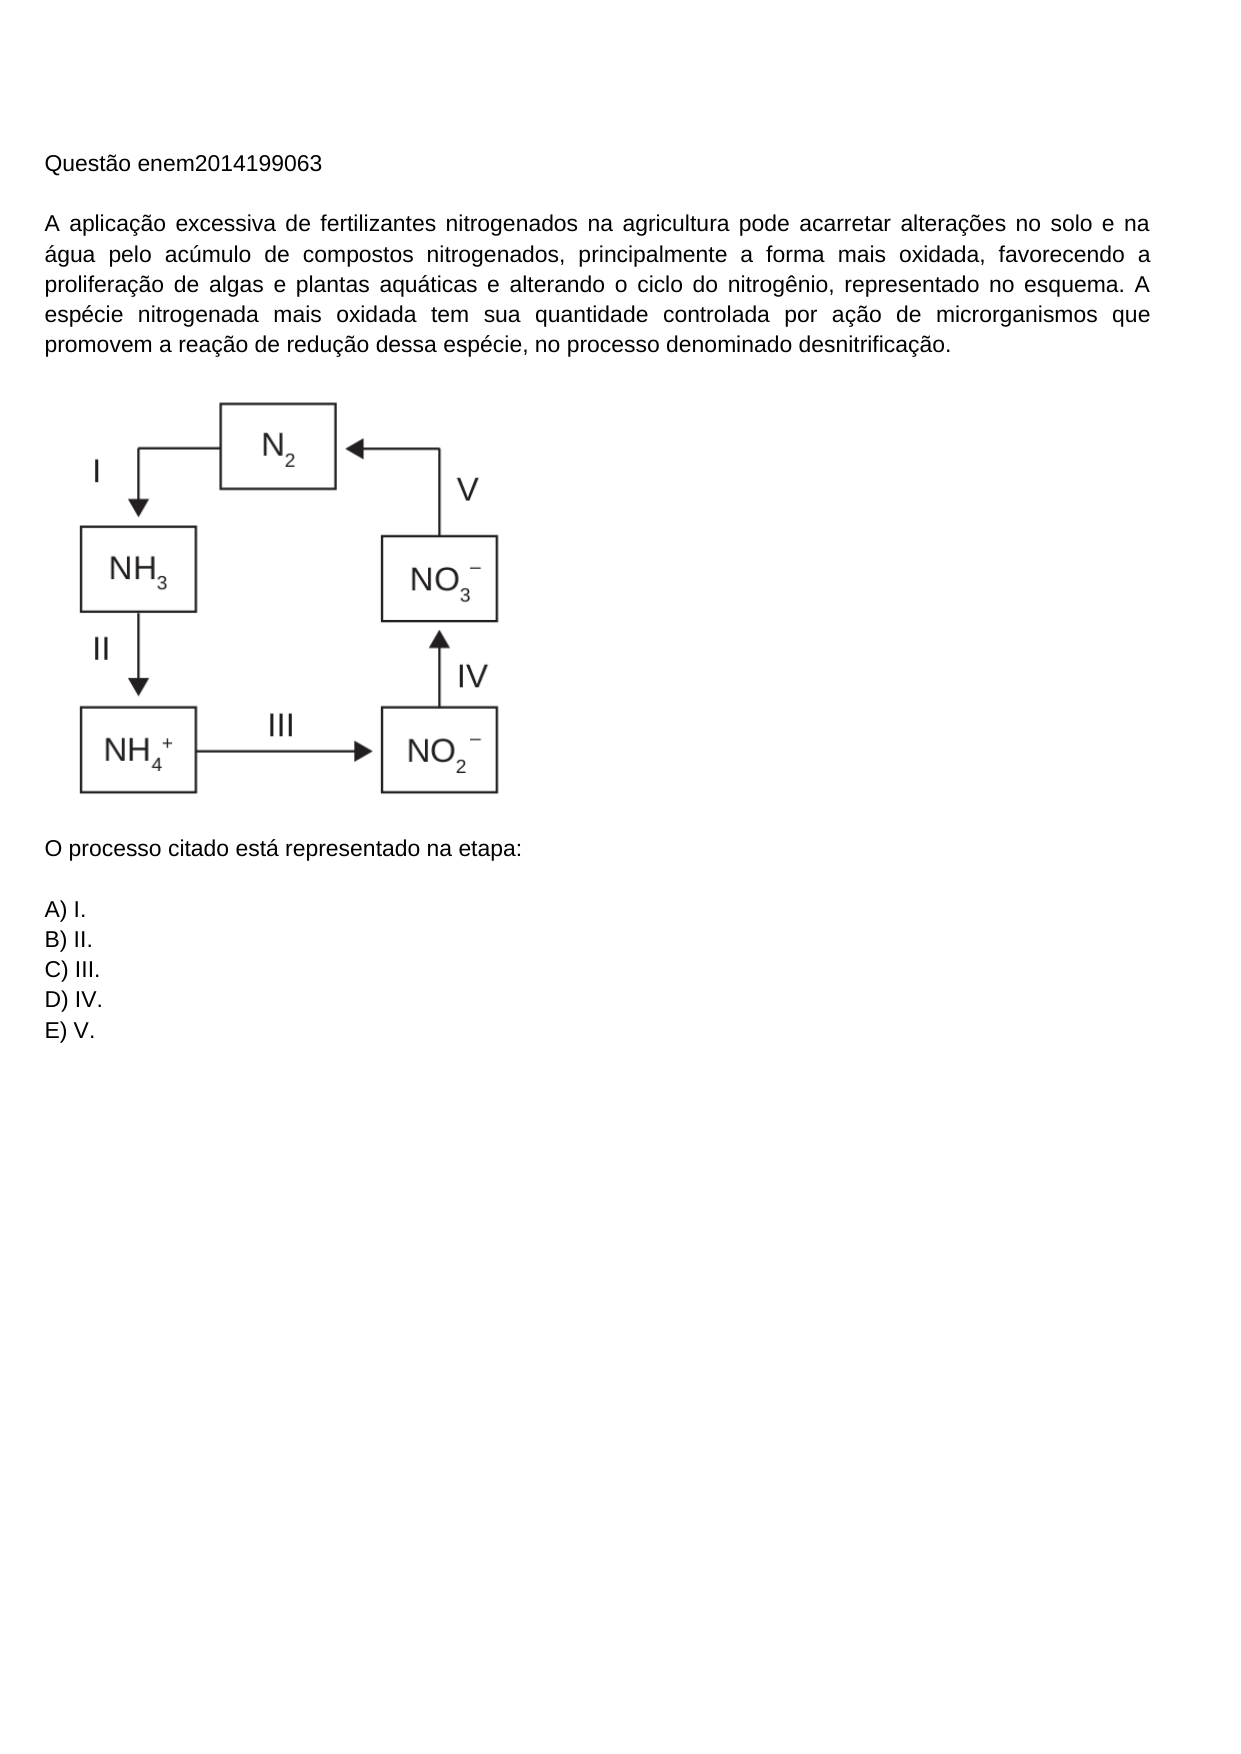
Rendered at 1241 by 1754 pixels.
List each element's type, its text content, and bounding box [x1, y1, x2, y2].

picture [44, 391, 553, 802]
text A) I. [44, 896, 1151, 922]
text Questão enem2014199063 [44, 150, 1151, 176]
text D) IV. [44, 986, 1151, 1013]
text A aplicação excessiva de fertilizantes nitrogenados na agricultura pode acarretar alterações no solo e na água pelo acúmulo de compostos nitrogenados, principalmente a forma mais oxidada, favorecendo a proliferação de algas e plantas aquáticas e alterando o ciclo do nitrogênio, representado no esquema. A espécie nitrogenada mais oxidada tem sua quantidade controlada por ação de microrganismos que promovem a reação de redução dessa espécie, no processo denominado desnitrificação. [44, 210, 1151, 358]
text C) III. [44, 956, 1151, 982]
text E) V. [44, 1017, 1151, 1043]
text O processo citado está representado na etapa: [44, 835, 1151, 862]
text B) II. [44, 926, 1151, 952]
